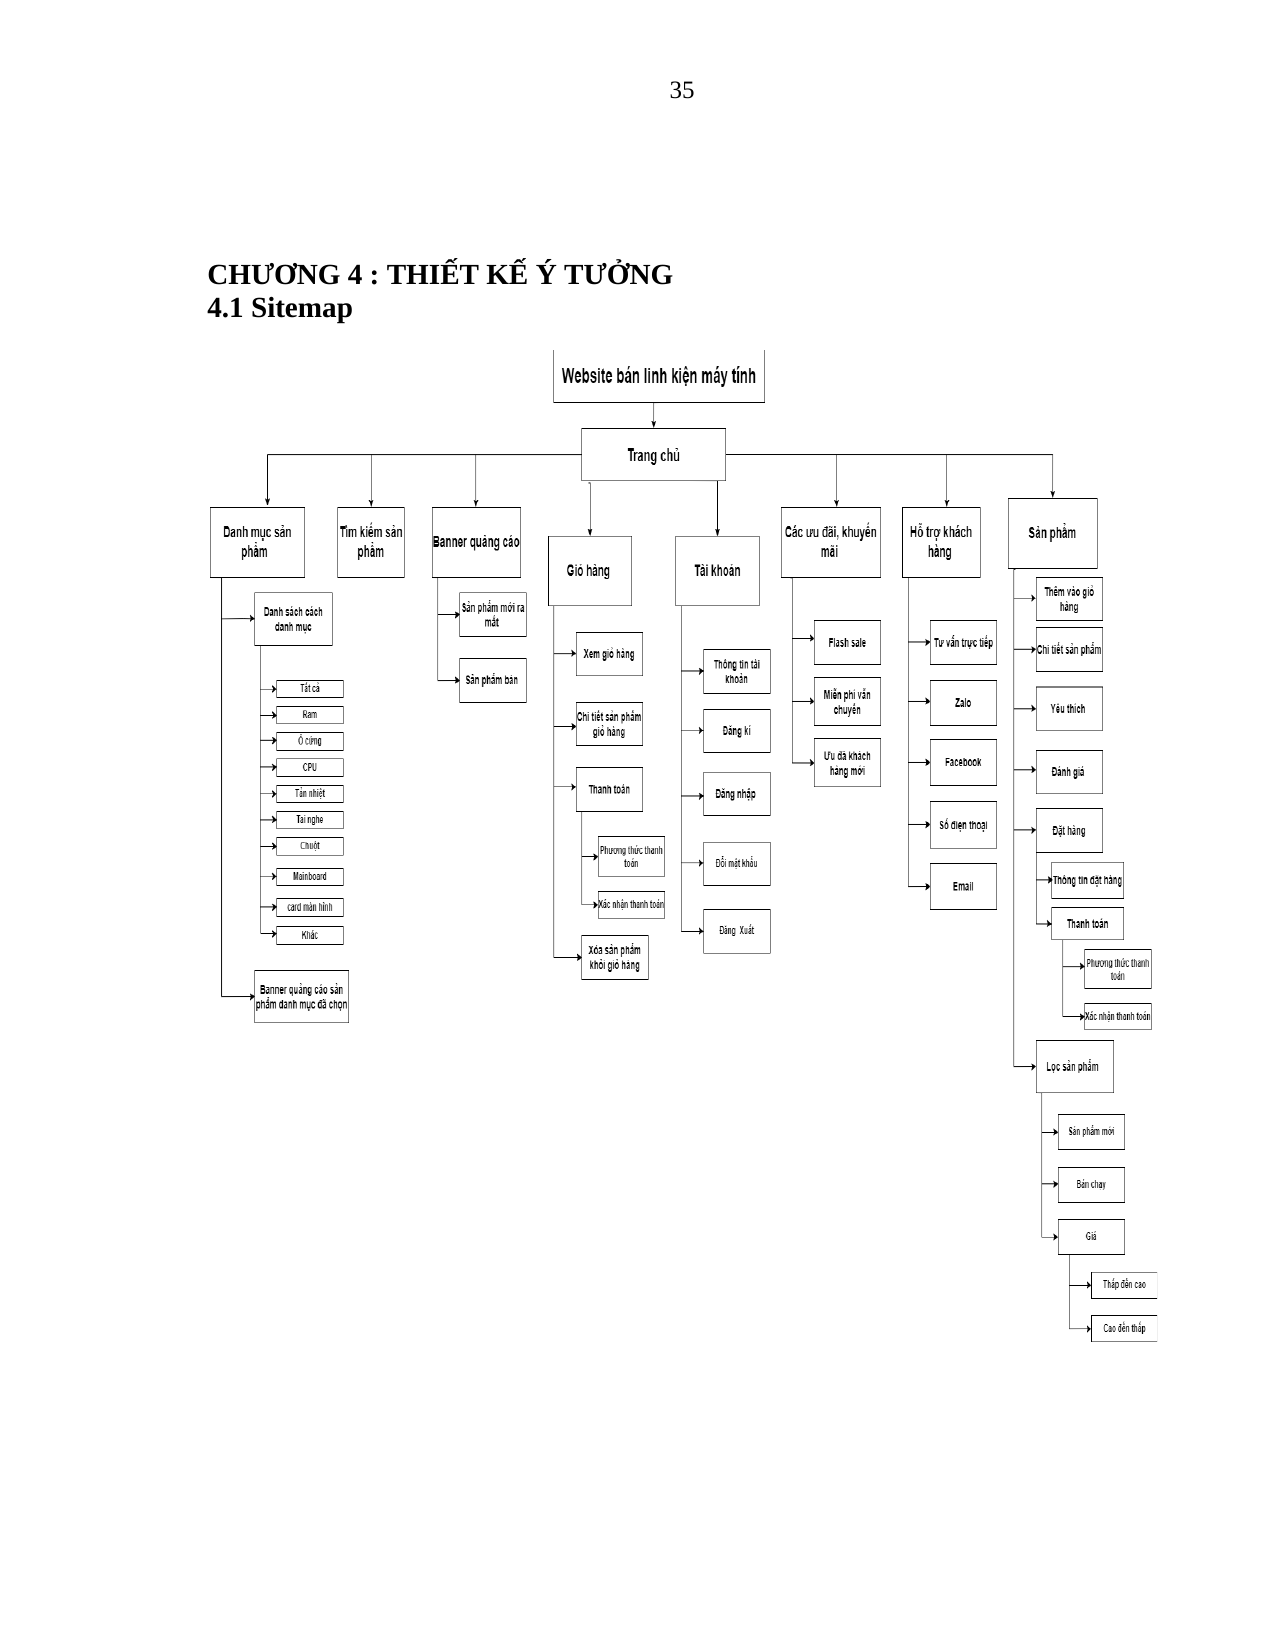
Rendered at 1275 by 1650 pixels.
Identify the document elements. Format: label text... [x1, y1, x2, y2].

text 4.1 Sitemap [207, 291, 1156, 324]
subtitle CHƯƠNG 4 : THIẾT KẾ Ý TƯỞNG [207, 257, 1156, 291]
picture [207, 350, 1158, 1342]
